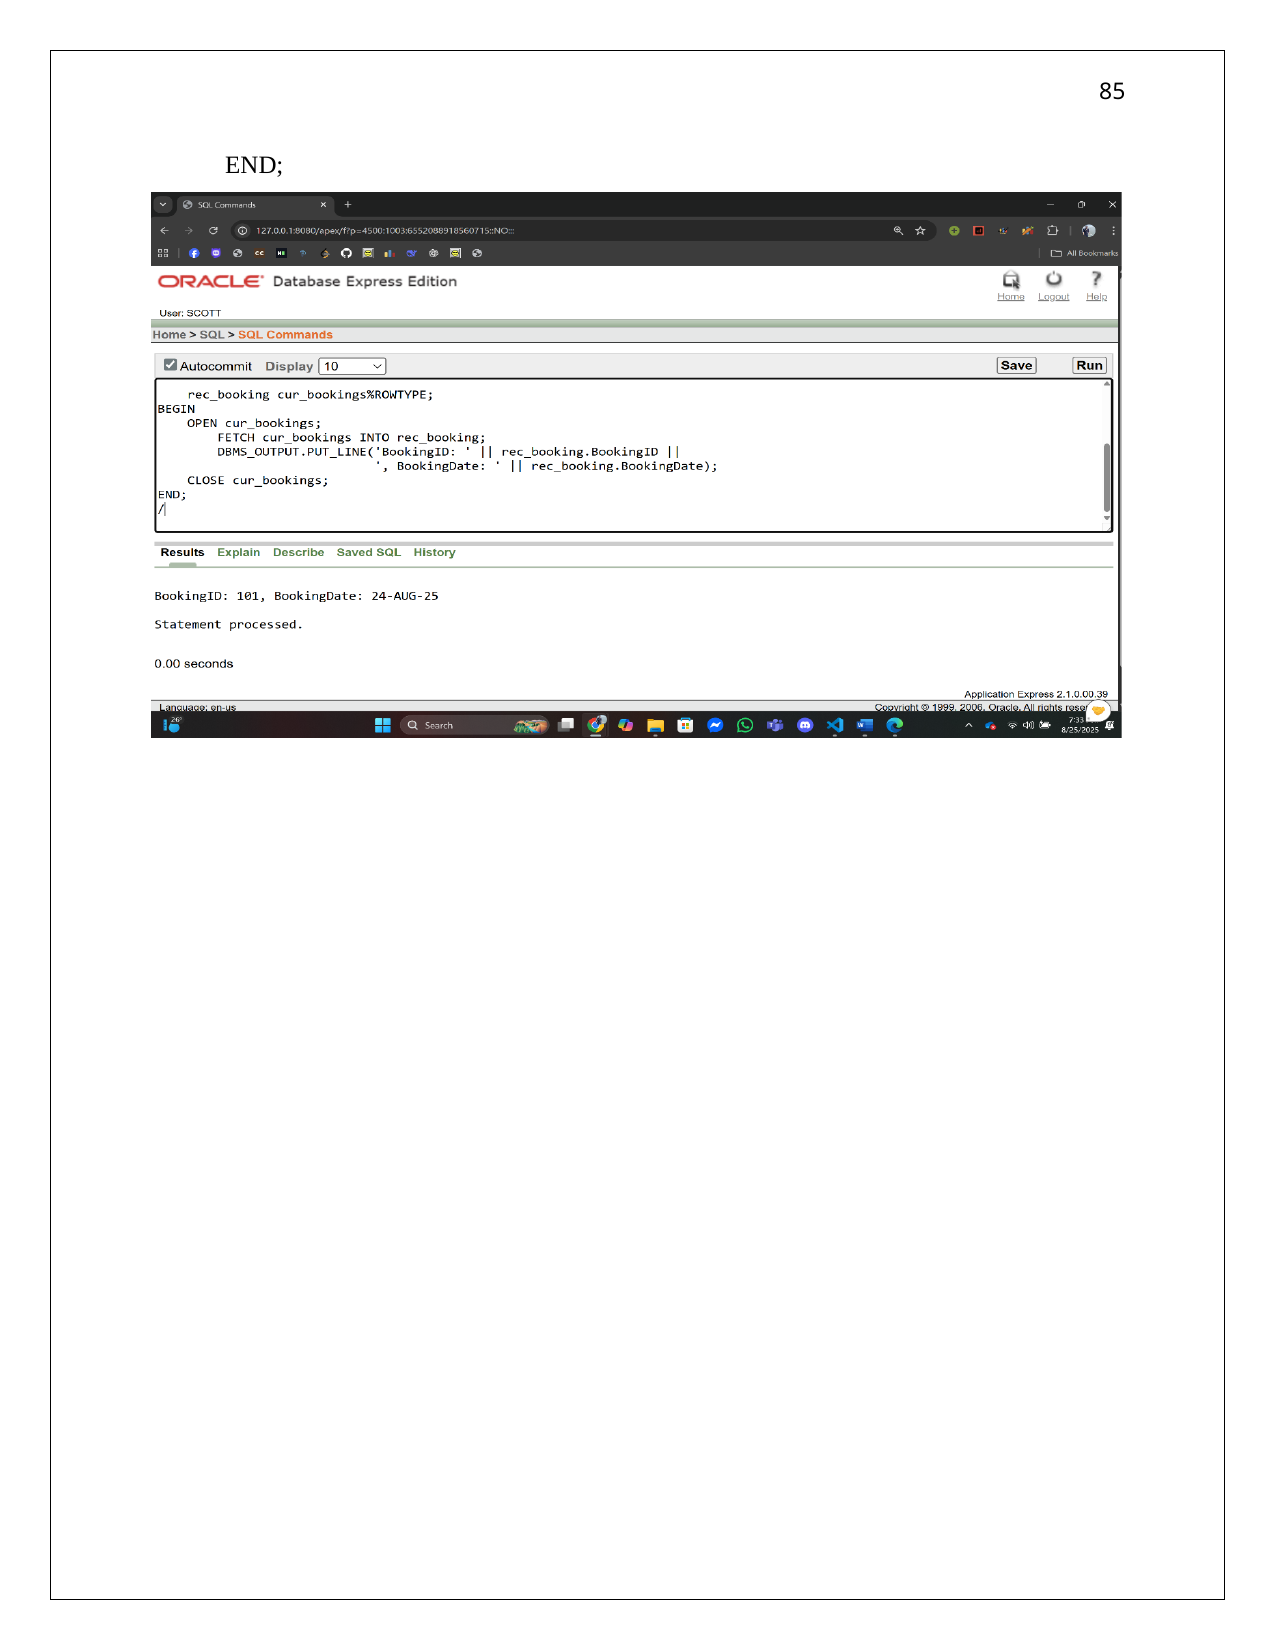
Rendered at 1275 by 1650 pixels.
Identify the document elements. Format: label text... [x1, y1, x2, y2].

list END; [225, 150, 1125, 179]
picture [149, 192, 1122, 737]
